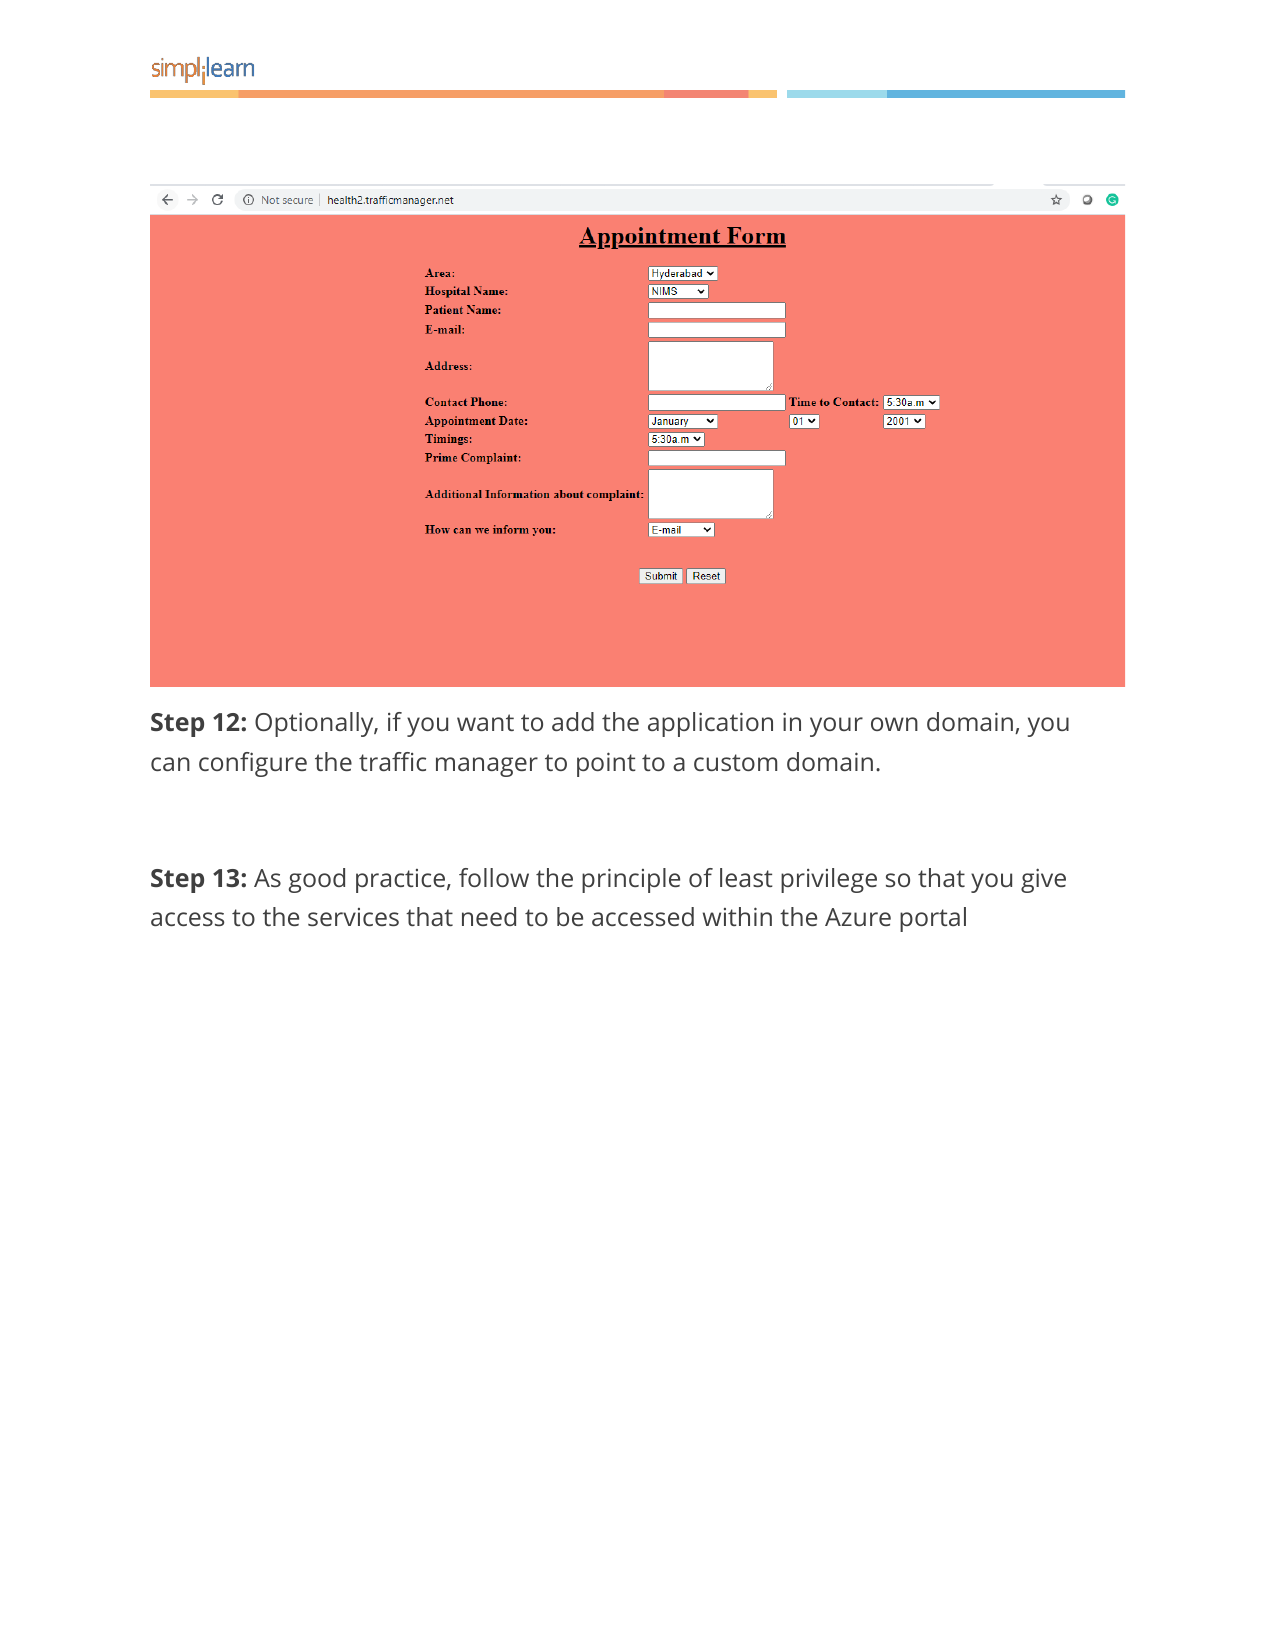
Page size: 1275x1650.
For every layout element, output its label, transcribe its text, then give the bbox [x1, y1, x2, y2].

picture [150, 52, 1125, 98]
picture [150, 184, 1125, 687]
text Step 12: Optionally, if you want to add the application in your own domain, you can configure the traffic manager to point to a custom domain. [150, 705, 1078, 778]
text Step 13: As good practice, follow the principle of least privilege so that you give access to the services that need to be accessed within the Azure portal [150, 861, 1097, 934]
